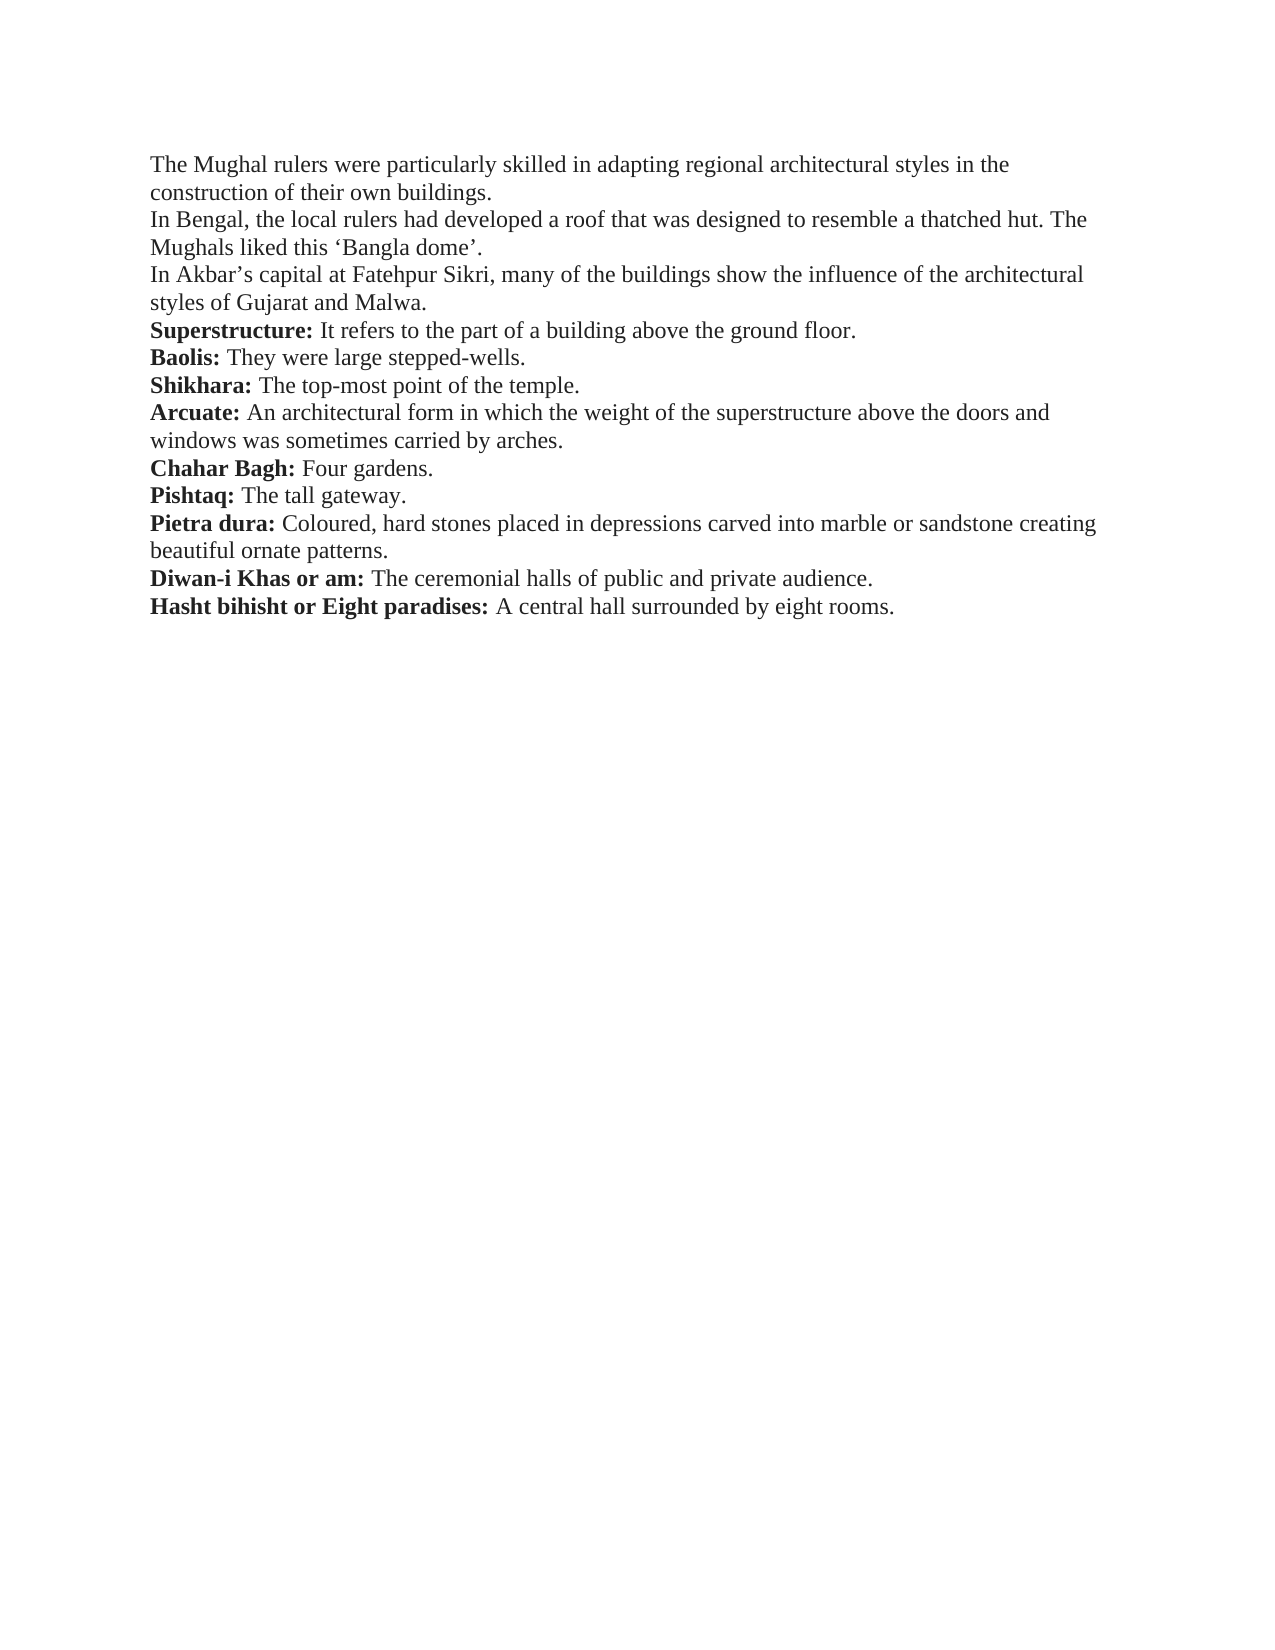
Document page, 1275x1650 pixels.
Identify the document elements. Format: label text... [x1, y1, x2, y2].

text Hasht bihisht or Eight paradises: A central hall surrounded by eight rooms. [150, 592, 1125, 619]
text Baolis: They were large stepped-wells. [150, 343, 1125, 371]
text Arcuate: An architectural form in which the weight of the superstructure above the doors and windows was sometimes carried by arches. [150, 398, 1125, 454]
text In Bengal, the local rulers had developed a roof that was designed to resemble a thatched hut. The Mughals liked this ‘Bangla dome’. [150, 205, 1125, 260]
text Chahar Bagh: Four gardens. [150, 454, 1125, 481]
text Diwan-i Khas or am: The ceremonial halls of public and private audience. [150, 564, 1125, 592]
text Pishtaq: The tall gateway. [150, 481, 1125, 509]
text Pietra dura: Coloured, hard stones placed in depressions carved into marble or sandstone creating beautiful ornate patterns. [150, 509, 1125, 564]
text The Mughal rulers were particularly skilled in adapting regional architectural styles in the construction of their own buildings. [150, 150, 1125, 205]
text Superstructure: It refers to the part of a building above the ground floor. [150, 316, 1125, 343]
text Shikhara: The top-most point of the temple. [150, 371, 1125, 398]
text In Akbar’s capital at Fatehpur Sikri, many of the buildings show the influence of the architectural styles of Gujarat and Malwa. [150, 260, 1125, 316]
